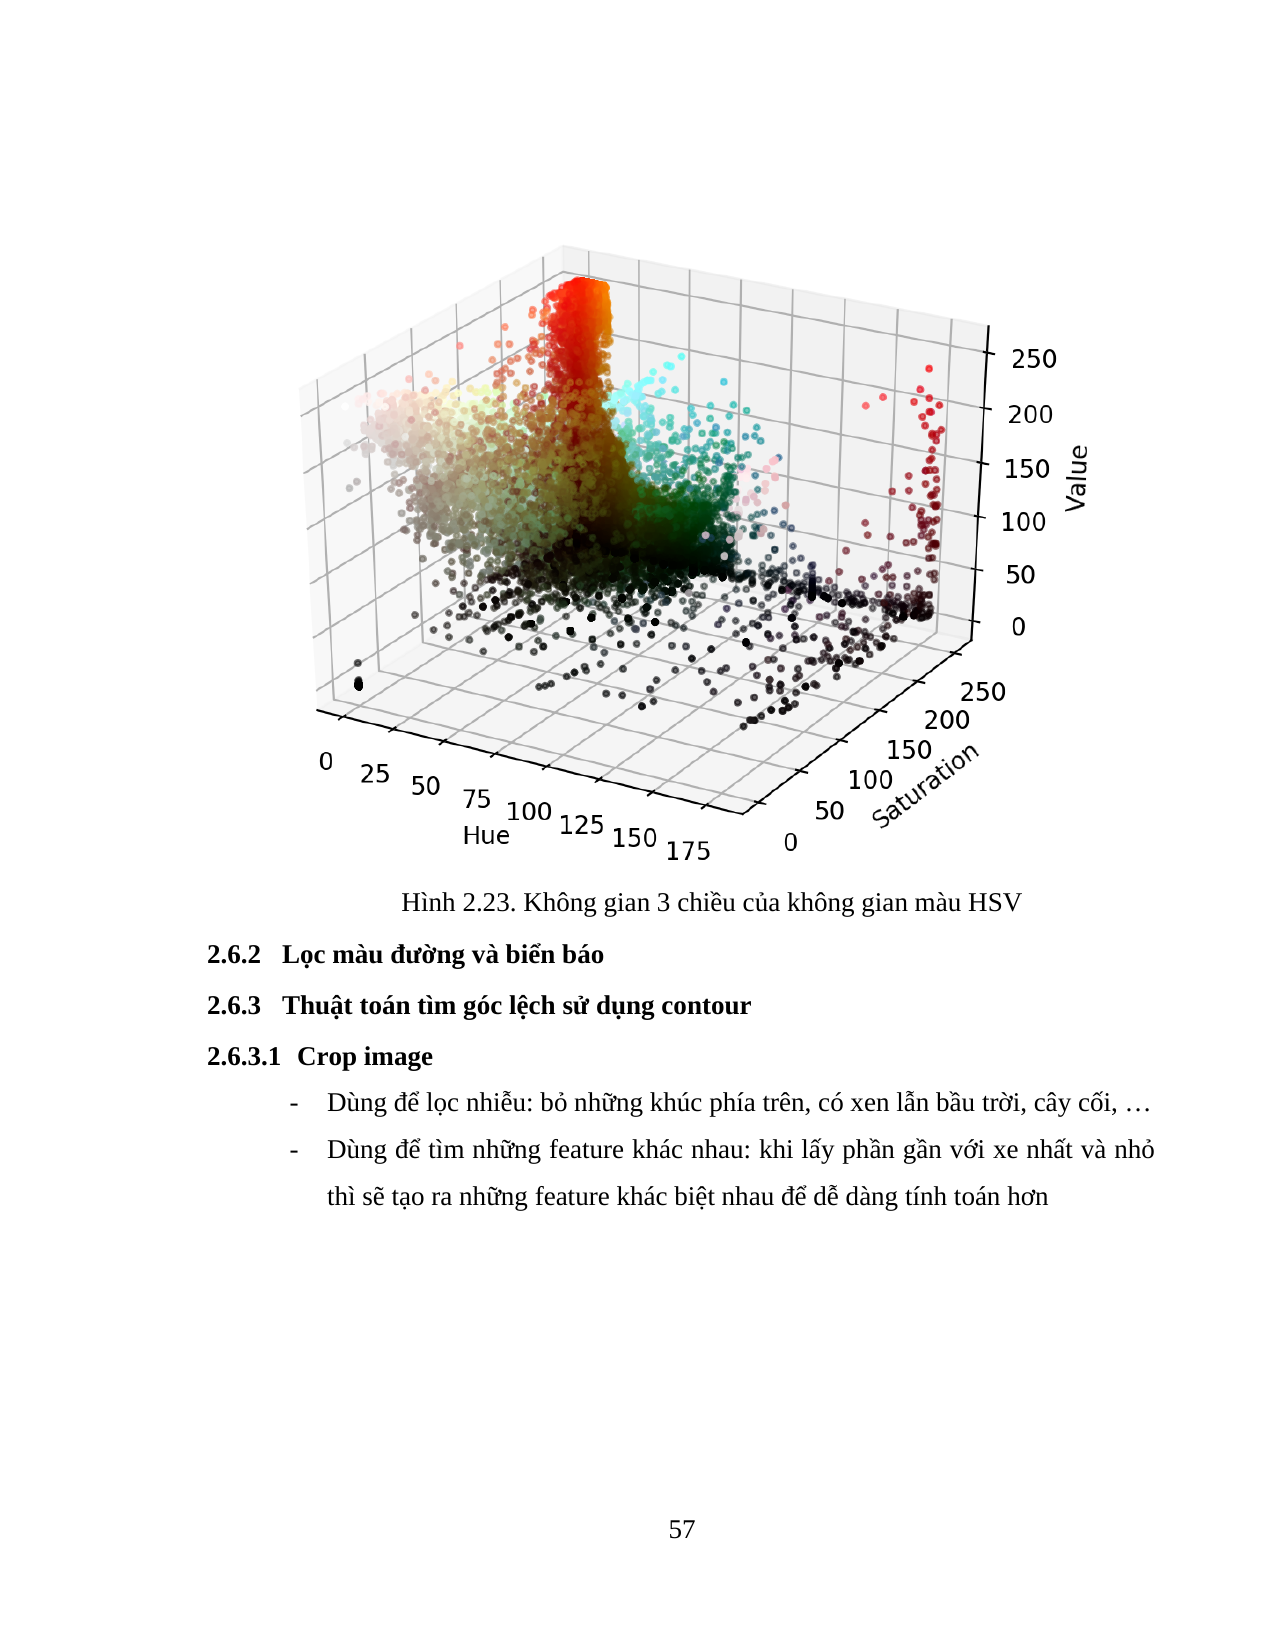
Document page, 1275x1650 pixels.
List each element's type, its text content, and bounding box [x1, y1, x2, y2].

subtitle Lọc màu đường và biển báo [207, 938, 1157, 969]
list Dùng để tìm những feature khác nhau: khi lấy phần gần với xe nhất và nhỏ thì sẽ tạo ra những feature khác biệt nhau để dễ dàng tính toán hơn [289, 1133, 1157, 1211]
subtitle Crop image [207, 1040, 1157, 1071]
subtitle Thuật toán tìm góc lệch sử dụng contour [207, 989, 1157, 1020]
picture [266, 223, 1101, 871]
list Dùng để lọc nhiễu: bỏ những khúc phía trên, có xen lẫn bầu trời, cây cối, … [289, 1087, 1157, 1118]
